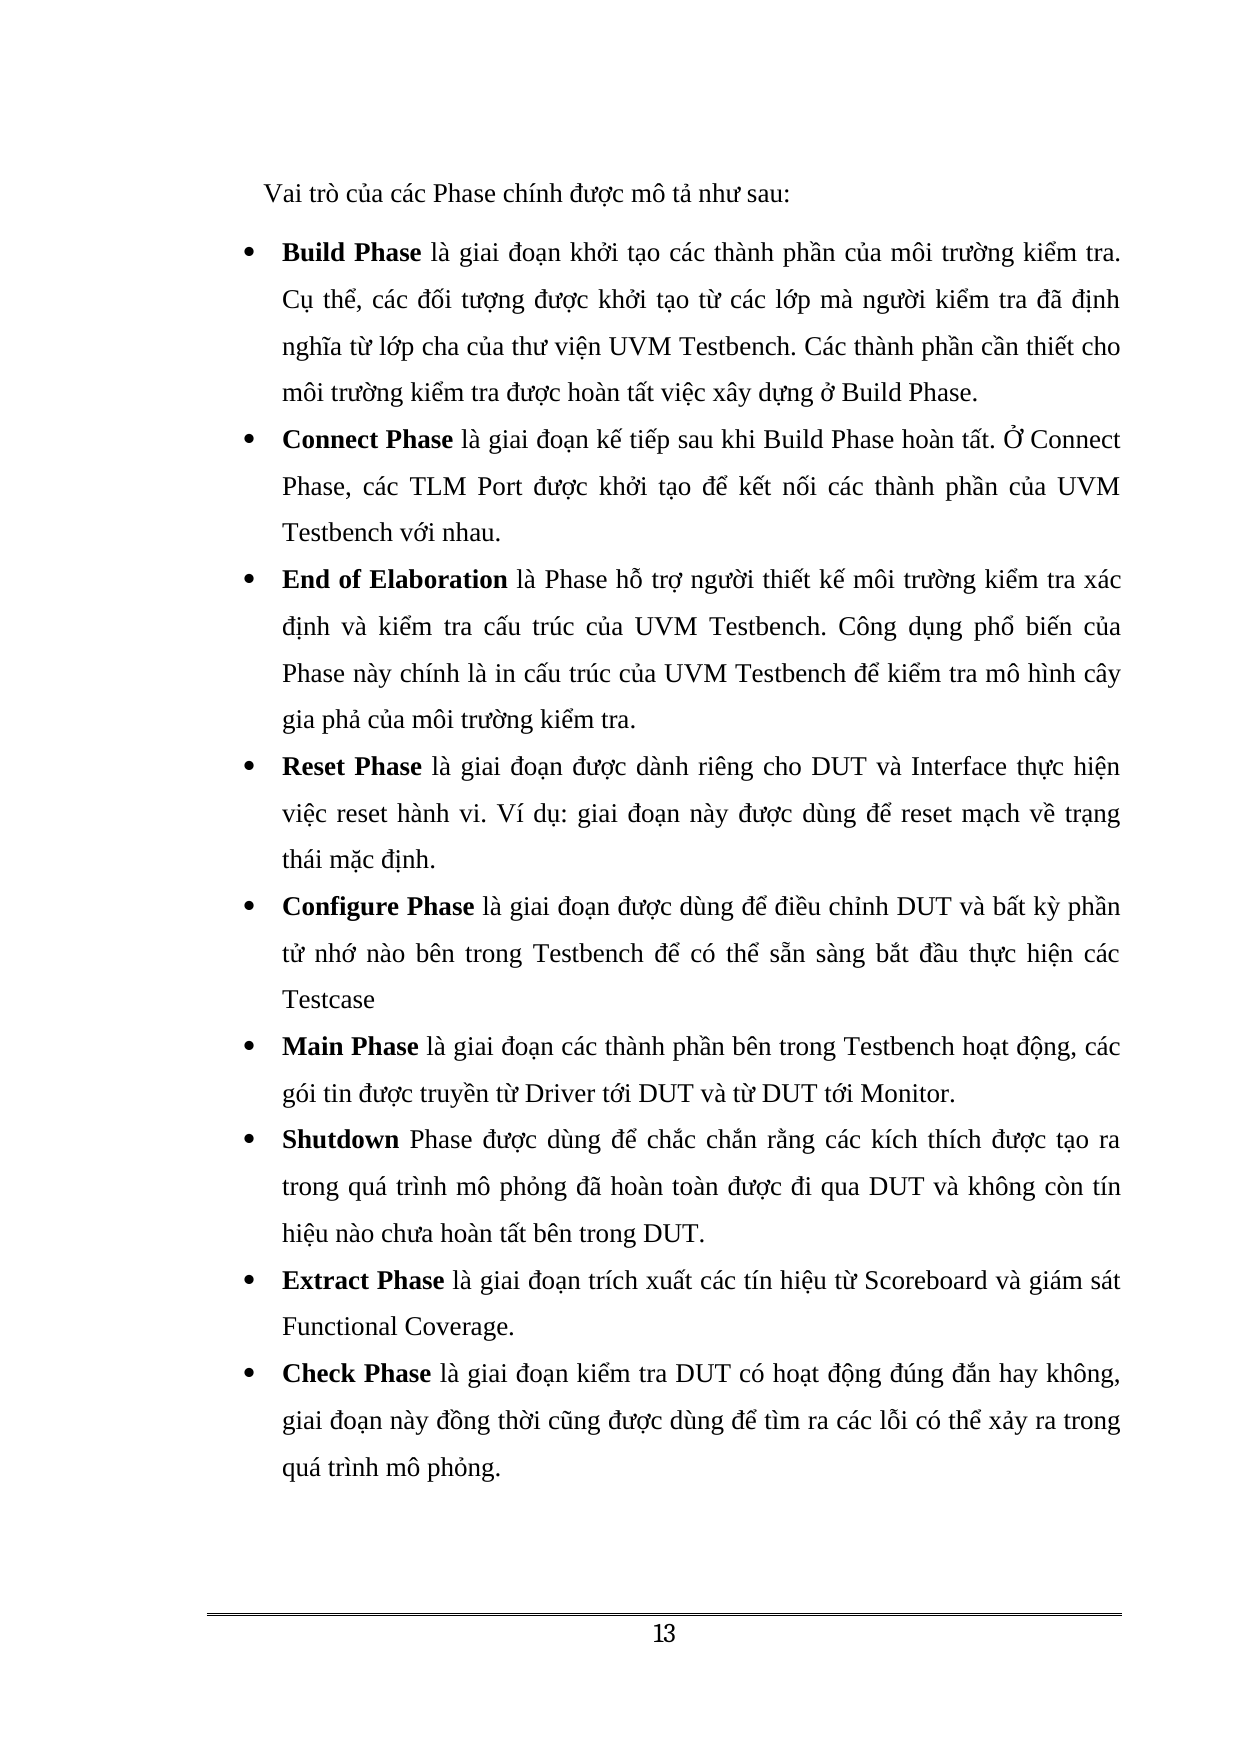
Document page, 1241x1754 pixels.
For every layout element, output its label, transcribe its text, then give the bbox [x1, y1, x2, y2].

list Shutdown Phase được dùng để chắc chắn rằng các kích thích được tạo ra trong quá trình mô phỏng đã hoàn toàn được đi qua DUT và không còn tín hiệu nào chưa hoàn tất bên trong DUT. [244, 1124, 1122, 1248]
list Check Phase là giai đoạn kiểm tra DUT có hoạt động đúng đắn hay không, giai đoạn này đồng thời cũng được dùng để tìm ra các lỗi có thể xảy ra trong quá trình mô phỏng. [244, 1357, 1122, 1482]
list Connect Phase là giai đoạn kế tiếp sau khi Build Phase hoàn tất. Ở Connect Phase, các TLM Port được khởi tạo để kết nối các thành phần của UVM Testbench với nhau. [244, 423, 1122, 548]
text Vai trò của các Phase chính được mô tả như sau: [207, 177, 1122, 208]
list Configure Phase là giai đoạn được dùng để điều chỉnh DUT và bất kỳ phần tử nhớ nào bên trong Testbench để có thể sẵn sàng bắt đầu thực hiện các Testcase [244, 890, 1122, 1015]
list Build Phase là giai đoạn khởi tạo các thành phần của môi trường kiểm tra. Cụ thể, các đối tượng được khởi tạo từ các lớp mà người kiểm tra đã định nghĩa từ lớp cha của thư viện UVM Testbench. Các thành phần cần thiết cho môi trường kiểm tra được hoàn tất việc xây dựng ở Build Phase. [244, 236, 1122, 408]
list End of Elaboration là Phase hỗ trợ người thiết kế môi trường kiểm tra xác định và kiểm tra cấu trúc của UVM Testbench. Công dụng phổ biến của Phase này chính là in cấu trúc của UVM Testbench để kiểm tra mô hình cây gia phả của môi trường kiểm tra. [244, 563, 1122, 734]
list Main Phase là giai đoạn các thành phần bên trong Testbench hoạt động, các gói tin được truyền từ Driver tới DUT và từ DUT tới Monitor. [244, 1030, 1122, 1108]
list Reset Phase là giai đoạn được dành riêng cho DUT và Interface thực hiện việc reset hành vi. Ví dụ: giai đoạn này được dùng để reset mạch về trạng thái mặc định. [244, 750, 1122, 874]
list Extract Phase là giai đoạn trích xuất các tín hiệu từ Scoreboard và giám sát Functional Coverage. [244, 1264, 1122, 1342]
